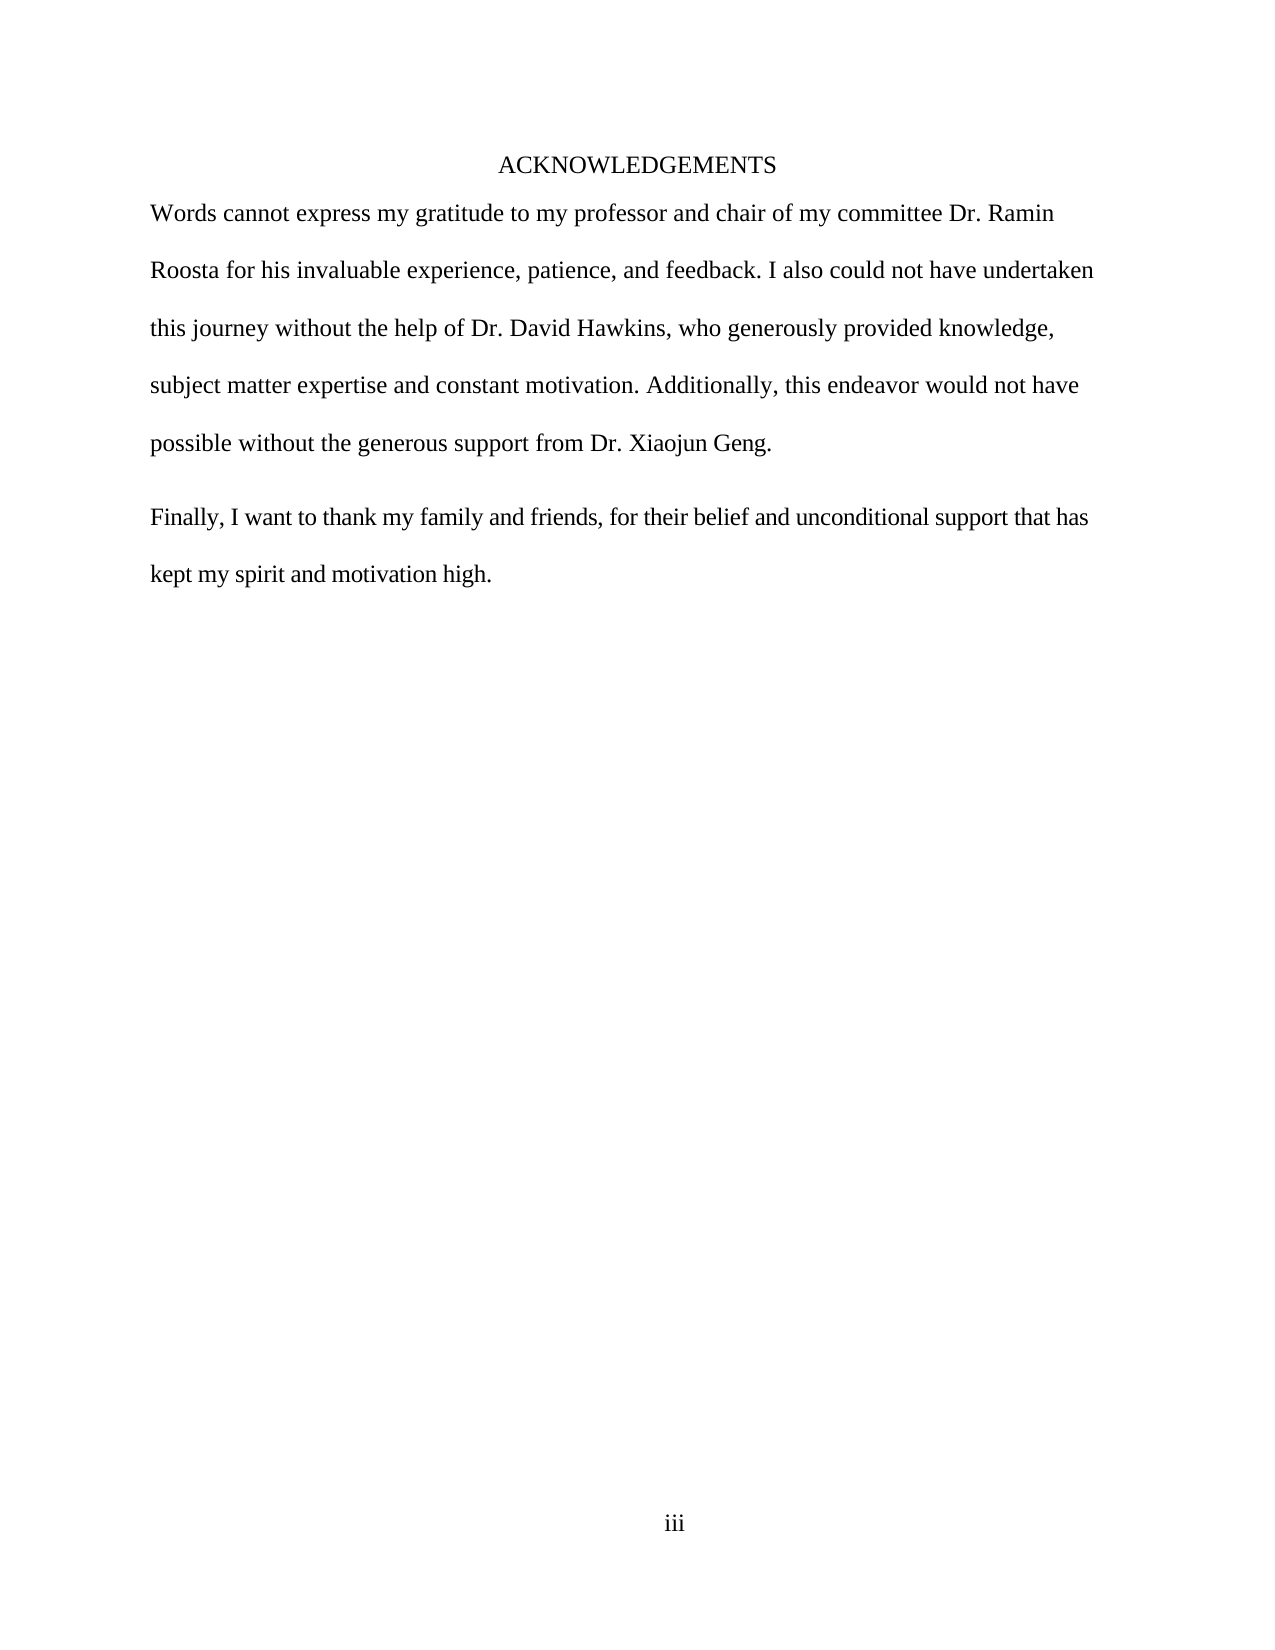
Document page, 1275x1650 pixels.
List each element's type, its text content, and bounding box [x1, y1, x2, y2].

text Finally, I want to thank my family and friends, for their belief and unconditional support that has kept my spirit and motivation high. [150, 502, 1125, 588]
text Words cannot express my gratitude to my professor and chair of my committee Dr. Ramin Roosta for his invaluable experience, patience, and feedback. I also could not have undertaken this journey without the help of Dr. David Hawkins, who generously provided knowledge, subject matter expertise and constant motivation. Additionally, this endeavor would not have possible without the generous support from Dr. Xiaojun Geng. [150, 198, 1125, 456]
text ACKNOWLEDGEMENTS [150, 150, 1125, 179]
